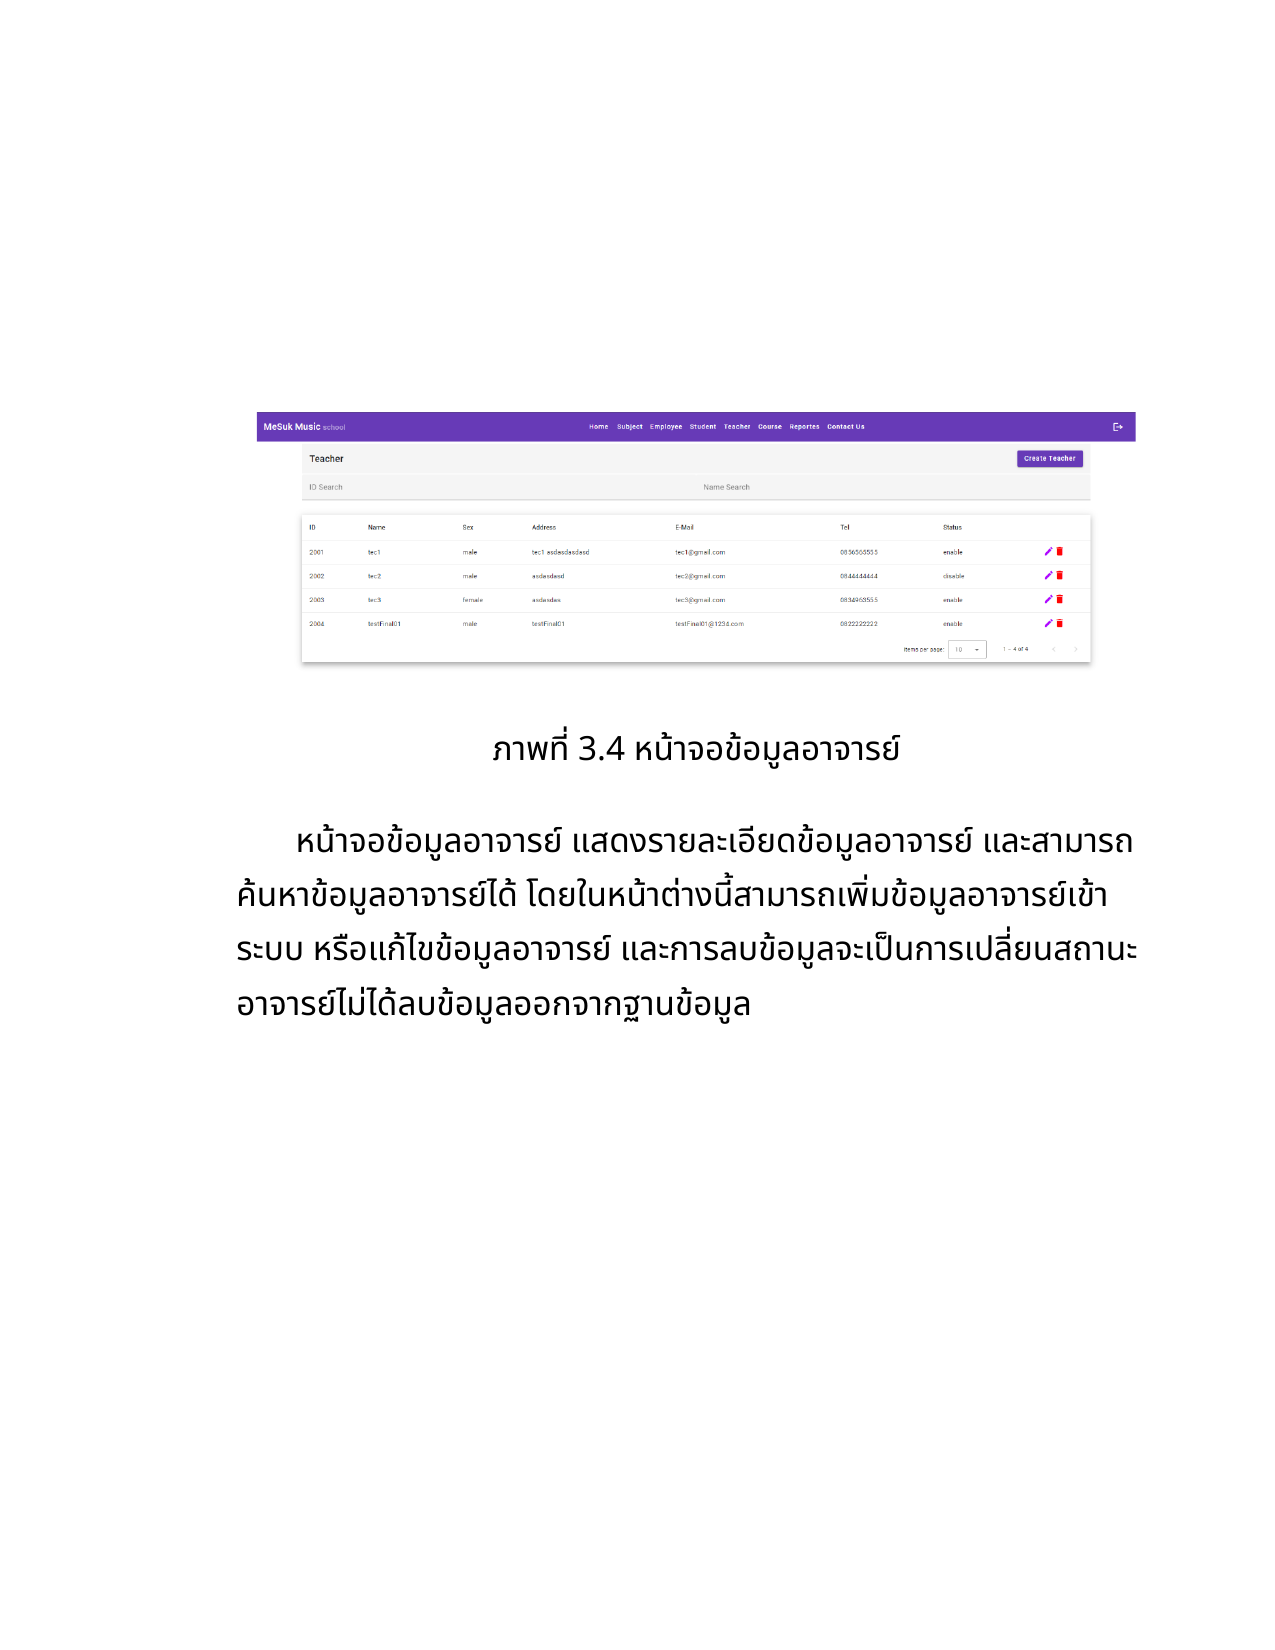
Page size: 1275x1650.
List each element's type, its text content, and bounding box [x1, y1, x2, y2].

text หน้าจอข้อมูลอาจารย์ แสดงรายละเอียดข้อมูลอาจารย์ และสามารถค้นหาข้อมูลอาจารย์ได้ โดยในหน้าต่างนี้สามารถเพิ่มข้อมูลอาจารย์เข้าระบบ หรือแก้ไขข้อมูลอาจารย์ และการลบข้อมูลจะเป็นการเปลี่ยนสถานะอาจารย์ไม่ได้ลบข้อมูลออกจากฐานข้อมูล [236, 817, 1157, 1030]
picture [256, 412, 1136, 711]
